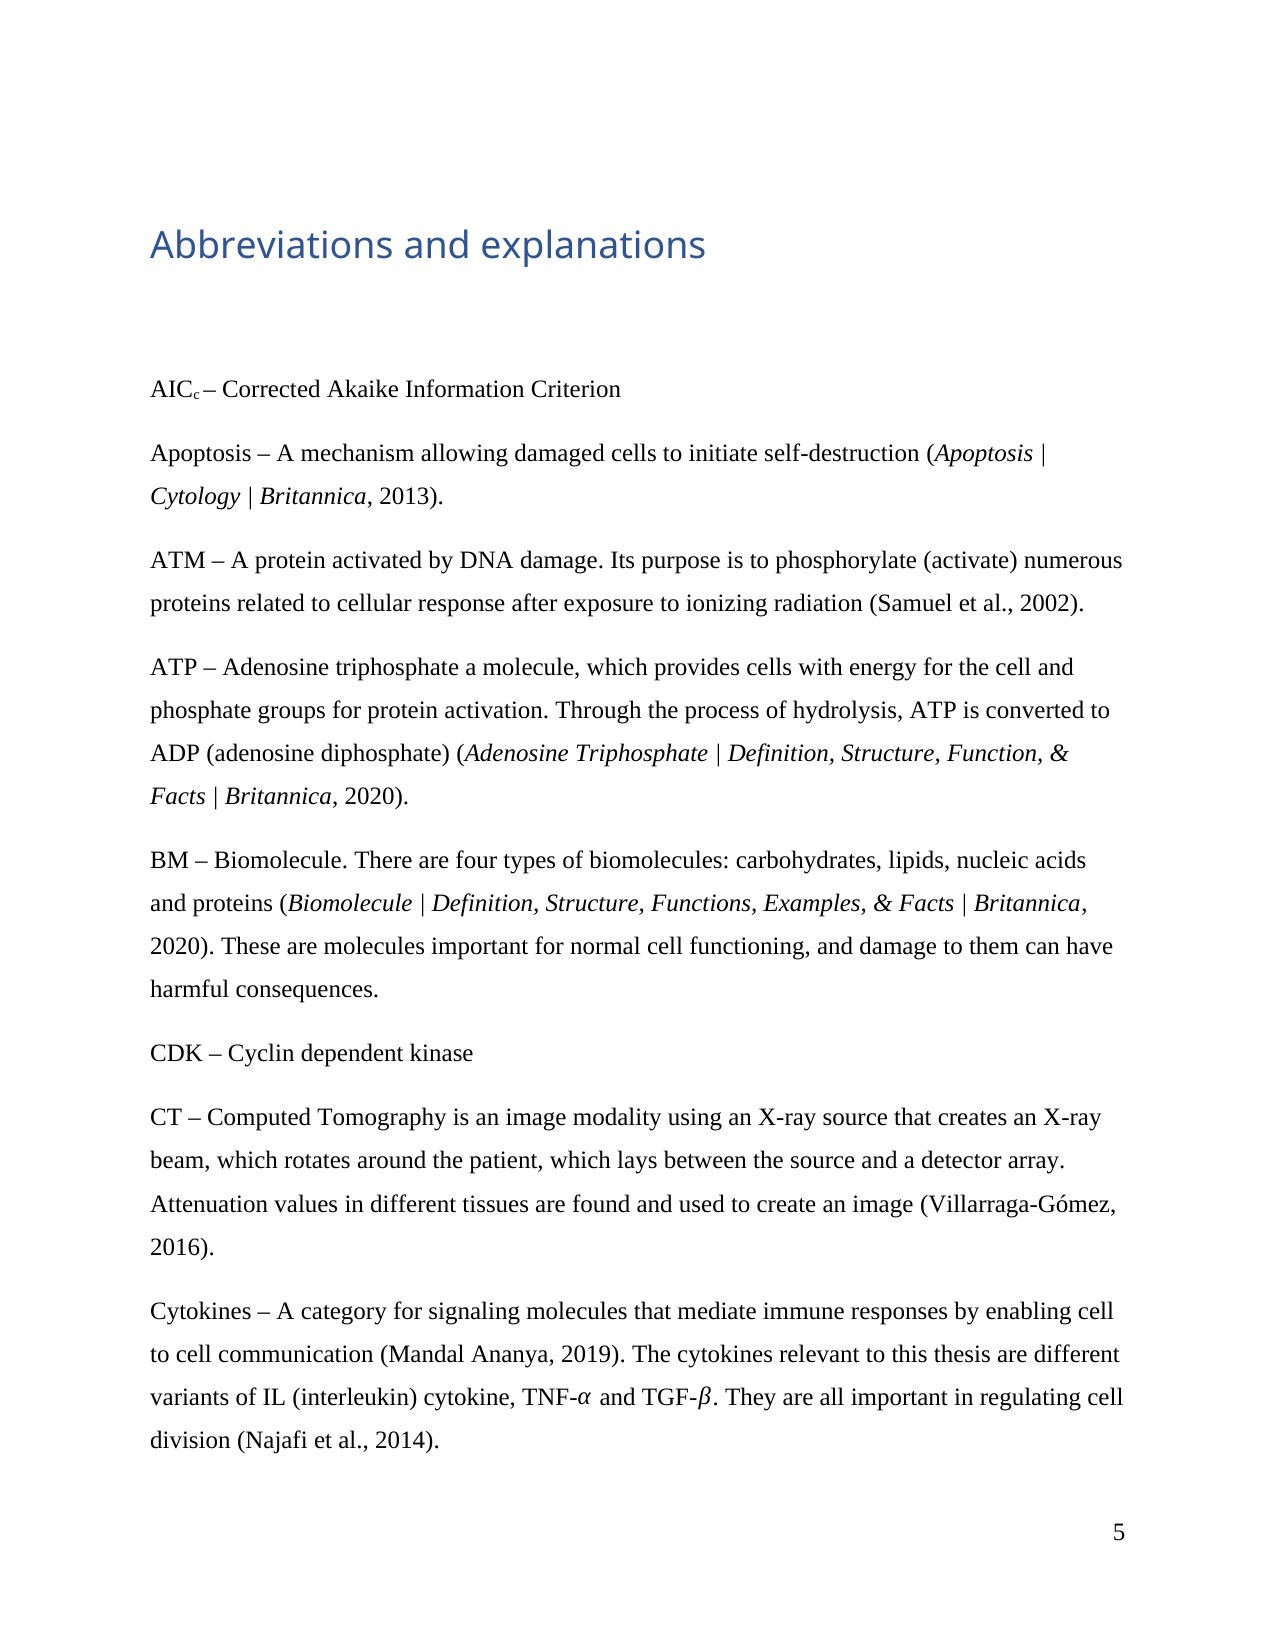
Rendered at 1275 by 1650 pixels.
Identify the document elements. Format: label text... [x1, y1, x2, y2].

text ATP – Adenosine triphosphate a molecule, which provides cells with energy for the cell and phosphate groups for protein activation. Through the process of hydrolysis, ATP is converted to ADP (adenosine diphosphate) (Adenosine Triphosphate | Definition, Structure, Function, & Facts | Britannica, 2020). [150, 652, 1125, 810]
text CT – Computed Tomography is an image modality using an X-ray source that creates an X-ray beam, which rotates around the patient, which lays between the source and a detector array. Attenuation values in different tissues are found and used to create an image (Villarraga-Gómez, 2016). [150, 1102, 1125, 1261]
text Cytokines – A category for signaling molecules that mediate immune responses by enabling cell to cell communication (Mandal Ananya, 2019). The cytokines relevant to this thesis are different variants of IL (interleukin) cytokine, TNF- and TGF-. They are all important in regulating cell division (Najafi et al., 2014). [150, 1296, 1125, 1454]
text AICc – Corrected Akaike Information Criterion [150, 374, 1125, 402]
text CDK – Cyclin dependent kinase [150, 1038, 1125, 1067]
text ATM – A protein activated by DNA damage. Its purpose is to phosphorylate (activate) numerous proteins related to cellular response after exposure to ionizing radiation (Samuel et al., 2002). [150, 545, 1125, 617]
text Apoptosis – A mechanism allowing damaged cells to initiate self-destruction (Apoptosis | Cytology | Britannica, 2013). [150, 438, 1125, 509]
subtitle Abbreviations and explanations [150, 218, 1125, 269]
text BM – Biomolecule. There are four types of biomolecules: carbohydrates, lipids, nucleic acids and proteins (Biomolecule | Definition, Structure, Functions, Examples, & Facts | Britannica, 2020). These are molecules important for normal cell functioning, and damage to them can have harmful consequences. [150, 845, 1125, 1003]
